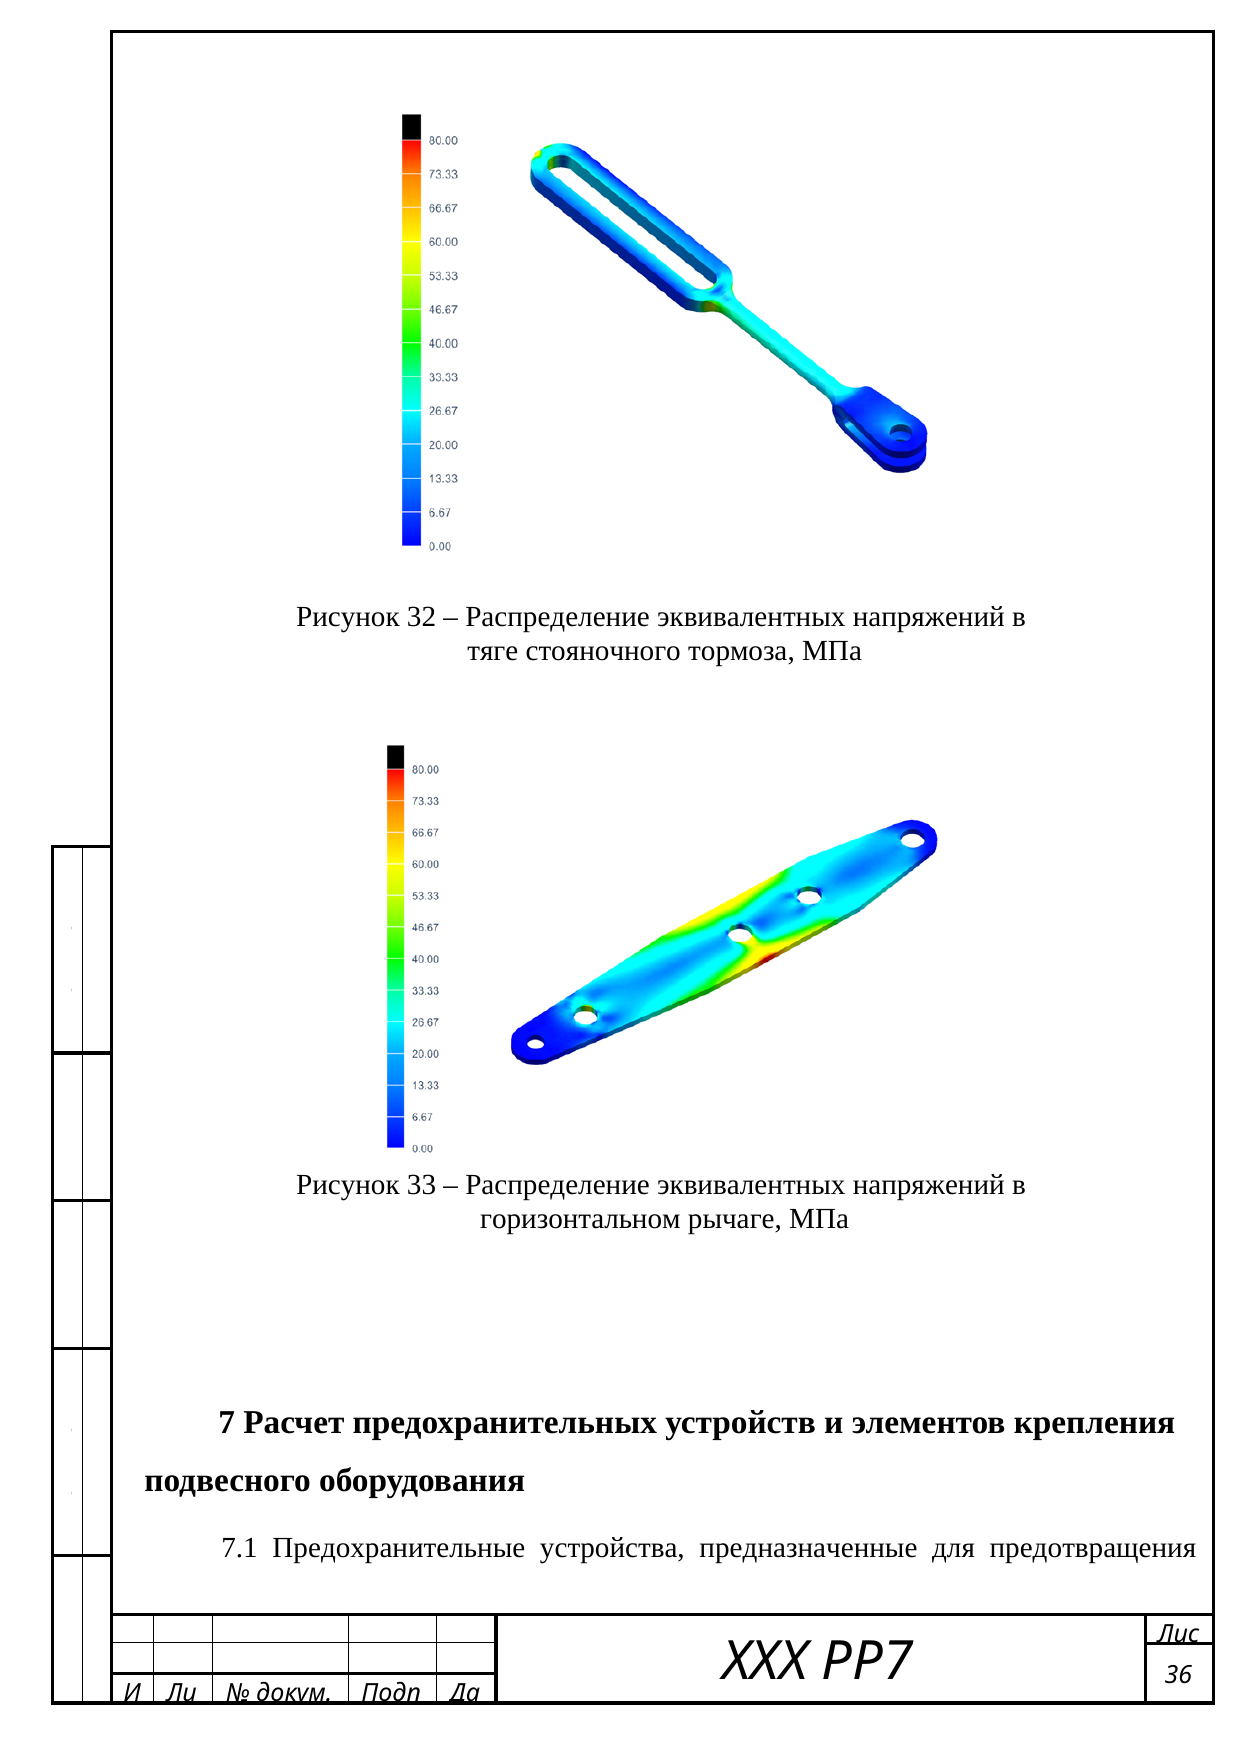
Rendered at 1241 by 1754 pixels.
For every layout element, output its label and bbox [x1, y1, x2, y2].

table_header [133, 103, 1196, 1563]
picture [381, 733, 948, 1156]
picture [395, 103, 934, 554]
